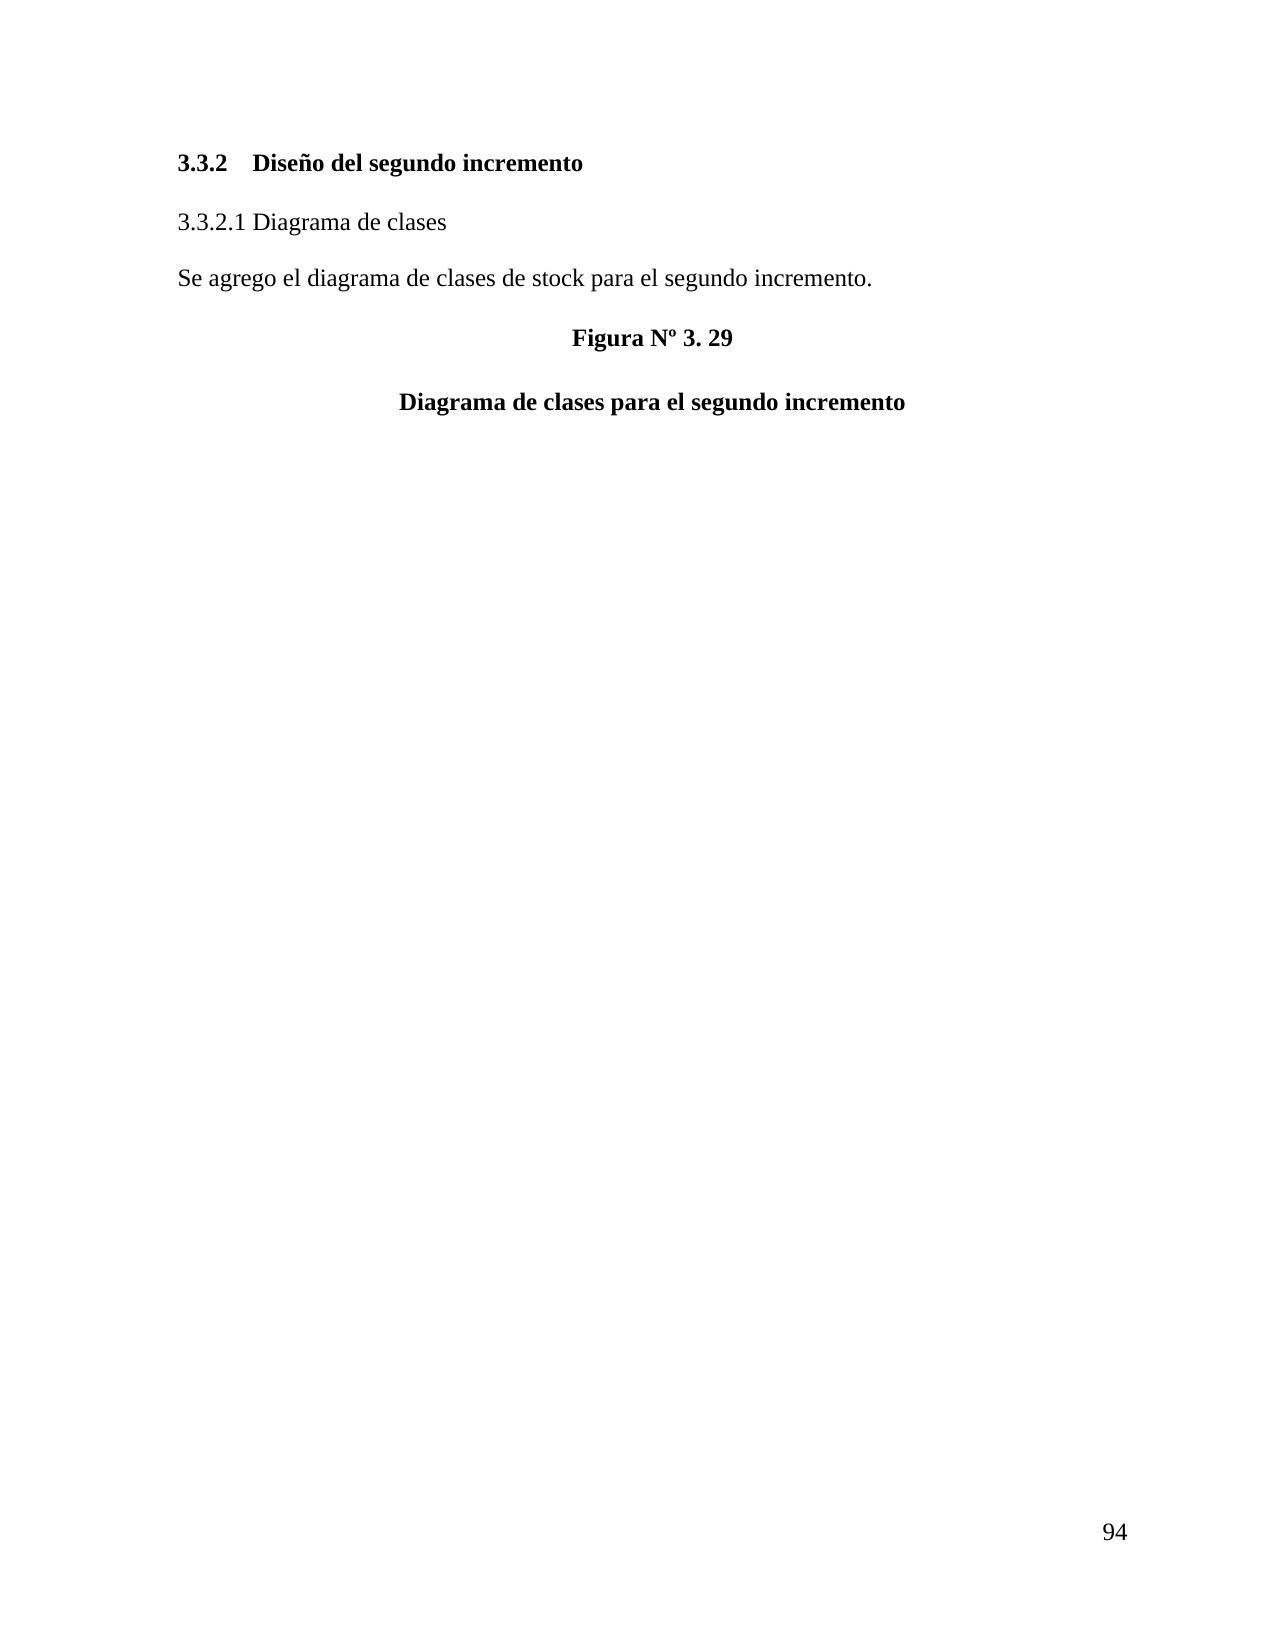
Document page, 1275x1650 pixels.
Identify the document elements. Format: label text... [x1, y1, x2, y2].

subtitle Diagrama de clases [177, 207, 1127, 236]
subtitle Diseño del segundo incremento [177, 148, 1127, 176]
text Figura Nº 3. 29 [177, 323, 1127, 352]
text Diagrama de clases para el segundo incremento [177, 387, 1127, 416]
text Se agrego el diagrama de clases de stock para el segundo incremento. [177, 263, 1127, 292]
